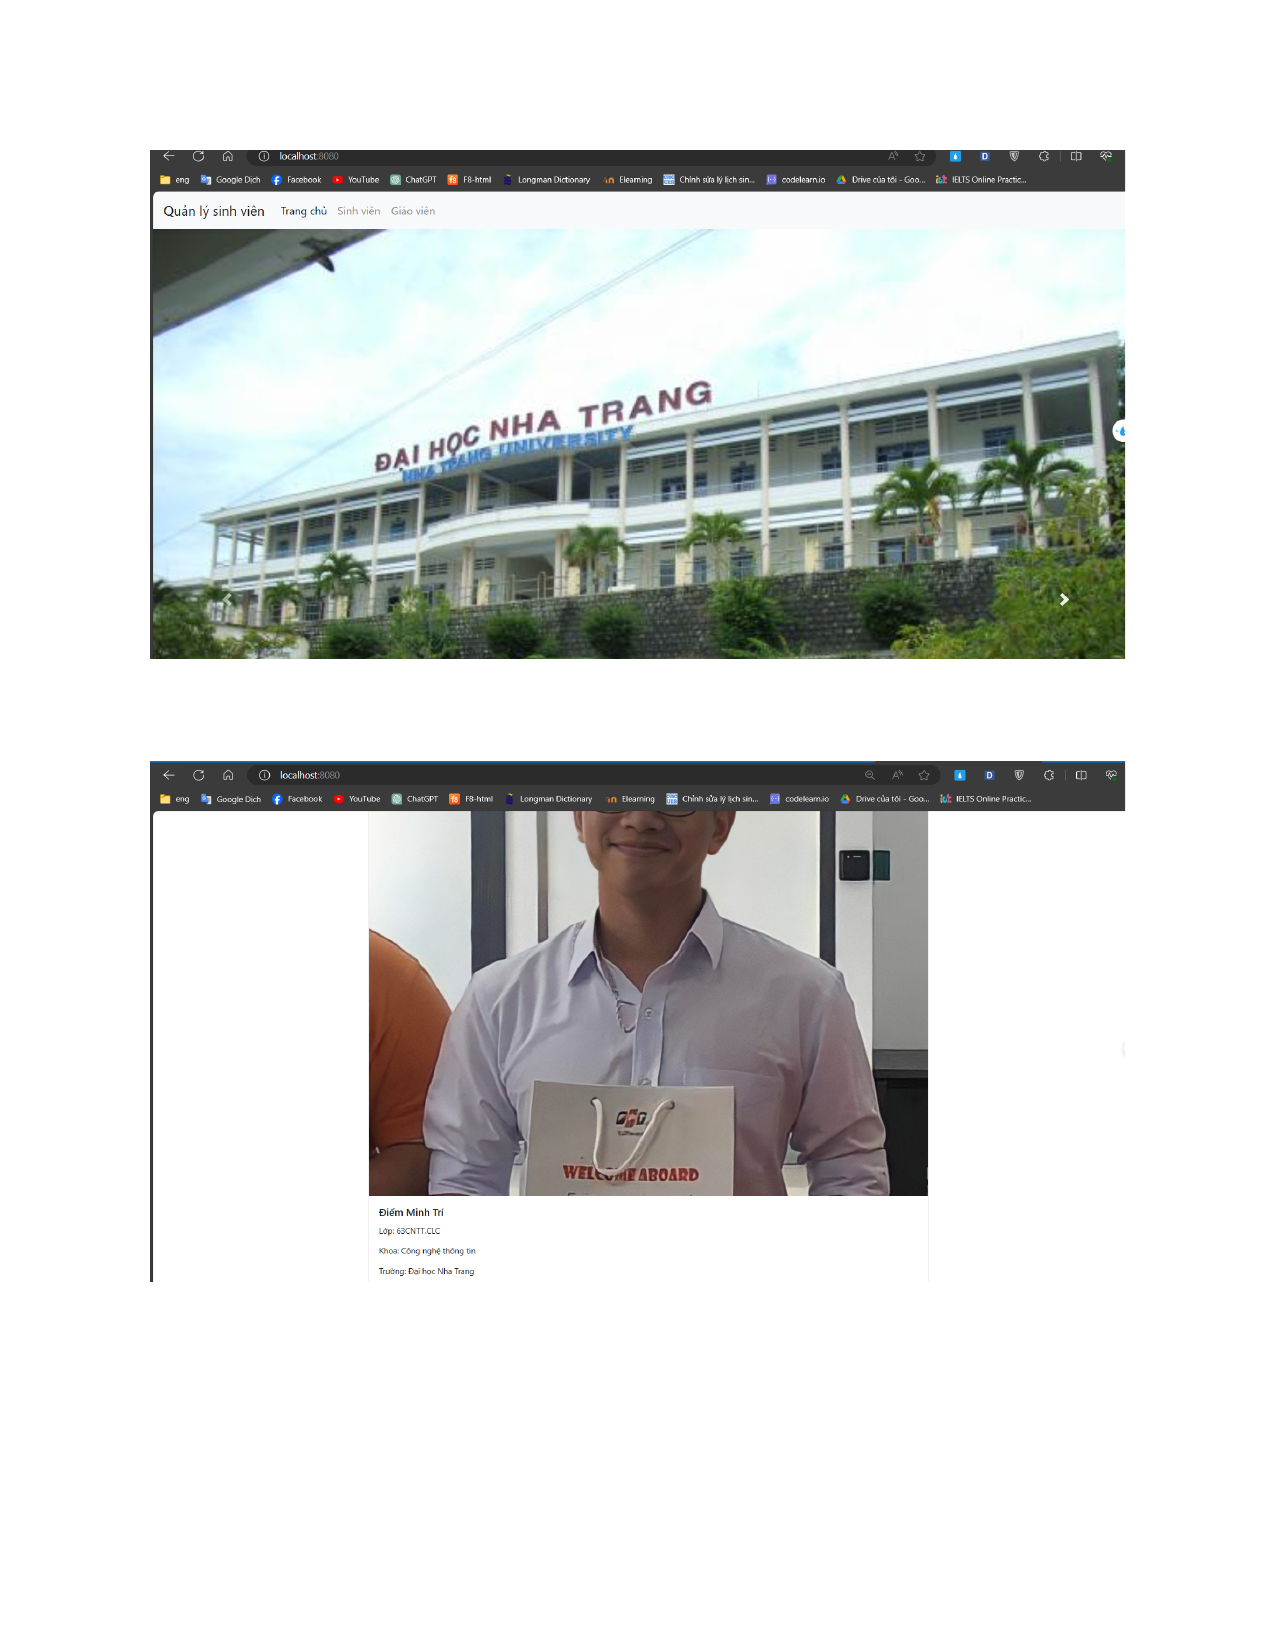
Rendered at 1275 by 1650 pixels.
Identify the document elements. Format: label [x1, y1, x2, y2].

picture [150, 150, 1125, 659]
picture [150, 761, 1125, 1282]
